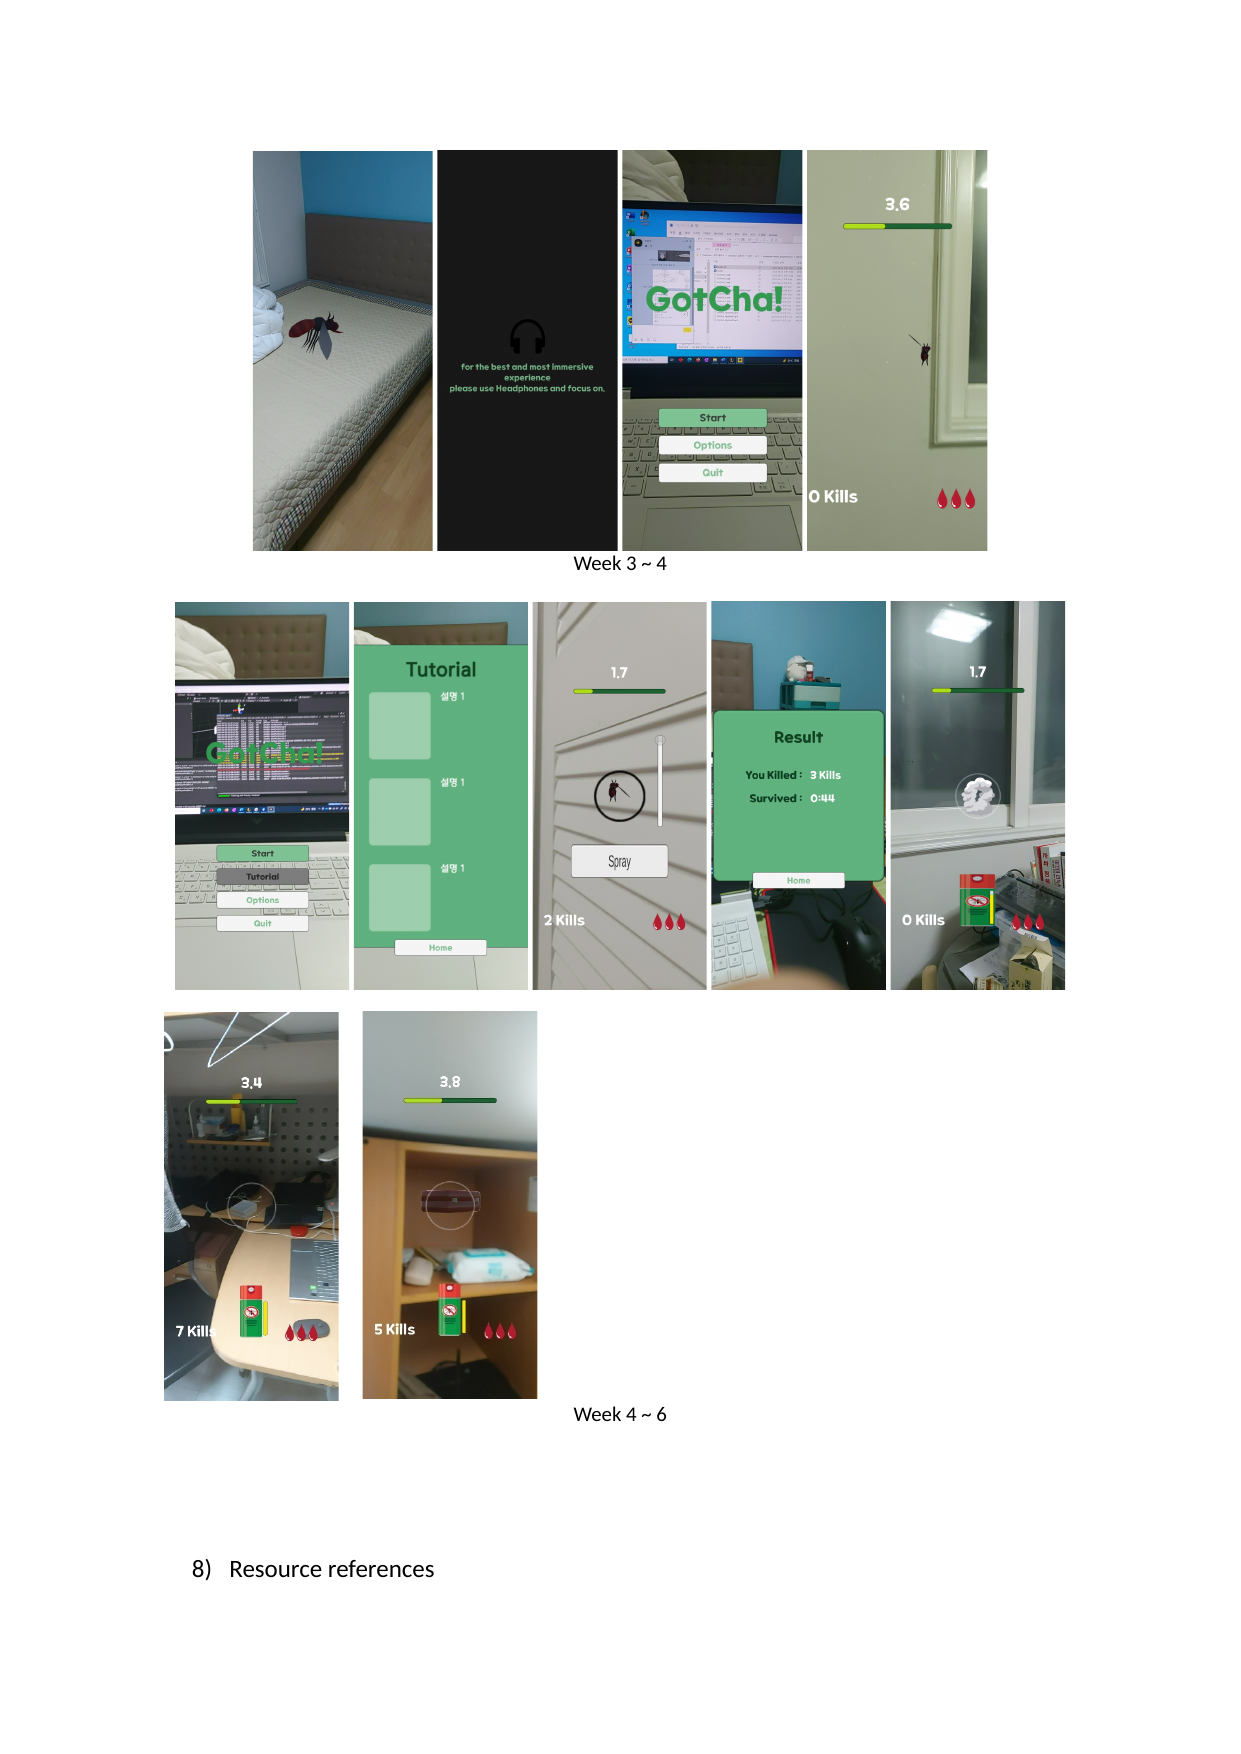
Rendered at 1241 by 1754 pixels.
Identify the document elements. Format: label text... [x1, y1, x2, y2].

picture [622, 150, 803, 551]
picture [890, 601, 1065, 990]
picture [175, 602, 350, 990]
picture [437, 150, 618, 551]
text Week 3 ~ 4 [150, 550, 1090, 576]
picture [362, 1011, 538, 1399]
picture [164, 1012, 339, 1401]
picture [807, 150, 988, 551]
picture [711, 601, 886, 990]
list Resource references [192, 1553, 1090, 1584]
picture [532, 602, 707, 990]
picture [252, 151, 433, 551]
picture [353, 602, 528, 990]
